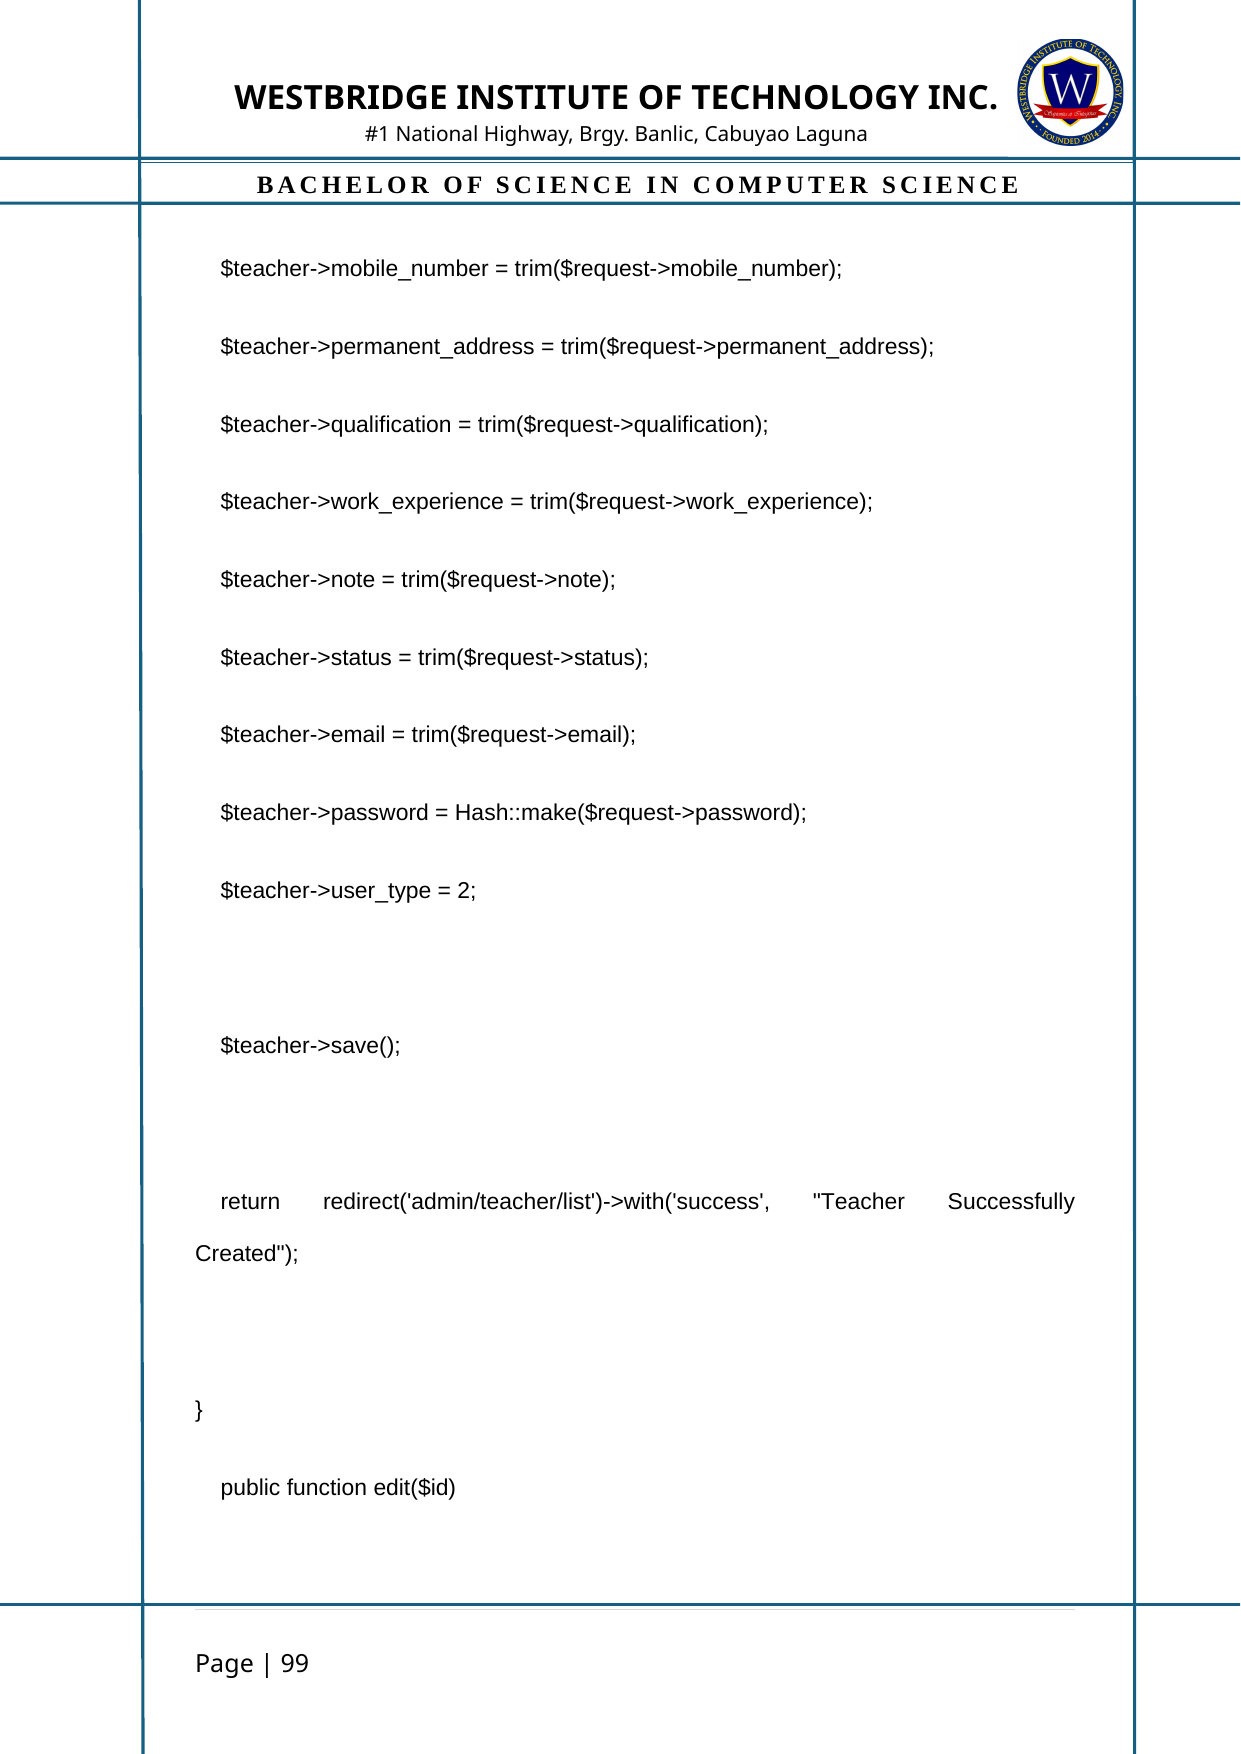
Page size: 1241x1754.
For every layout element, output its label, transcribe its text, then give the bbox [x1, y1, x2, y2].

text $teacher->save(); [195, 1032, 1075, 1058]
text $teacher->work_experience = trim($request->work_experience); [195, 488, 1075, 514]
text $teacher->status = trim($request->status); [195, 644, 1075, 670]
text $teacher->permanent_address = trim($request->permanent_address); [195, 333, 1075, 359]
text $teacher->email = trim($request->email); [195, 721, 1075, 748]
text return redirect('admin/teacher/list')->with('success', "Teacher Successfully Created"); [195, 1188, 1075, 1267]
text $teacher->user_type = 2; [195, 877, 1075, 903]
text $teacher->mobile_number = trim($request->mobile_number); [195, 255, 1075, 281]
text $teacher->password = Hash::make($request->password); [195, 799, 1075, 825]
text $teacher->qualification = trim($request->qualification); [195, 411, 1075, 437]
text public function edit($id) [195, 1473, 1075, 1500]
text } [195, 1396, 1075, 1422]
text $teacher->note = trim($request->note); [195, 566, 1075, 592]
picture [1017, 39, 1124, 146]
